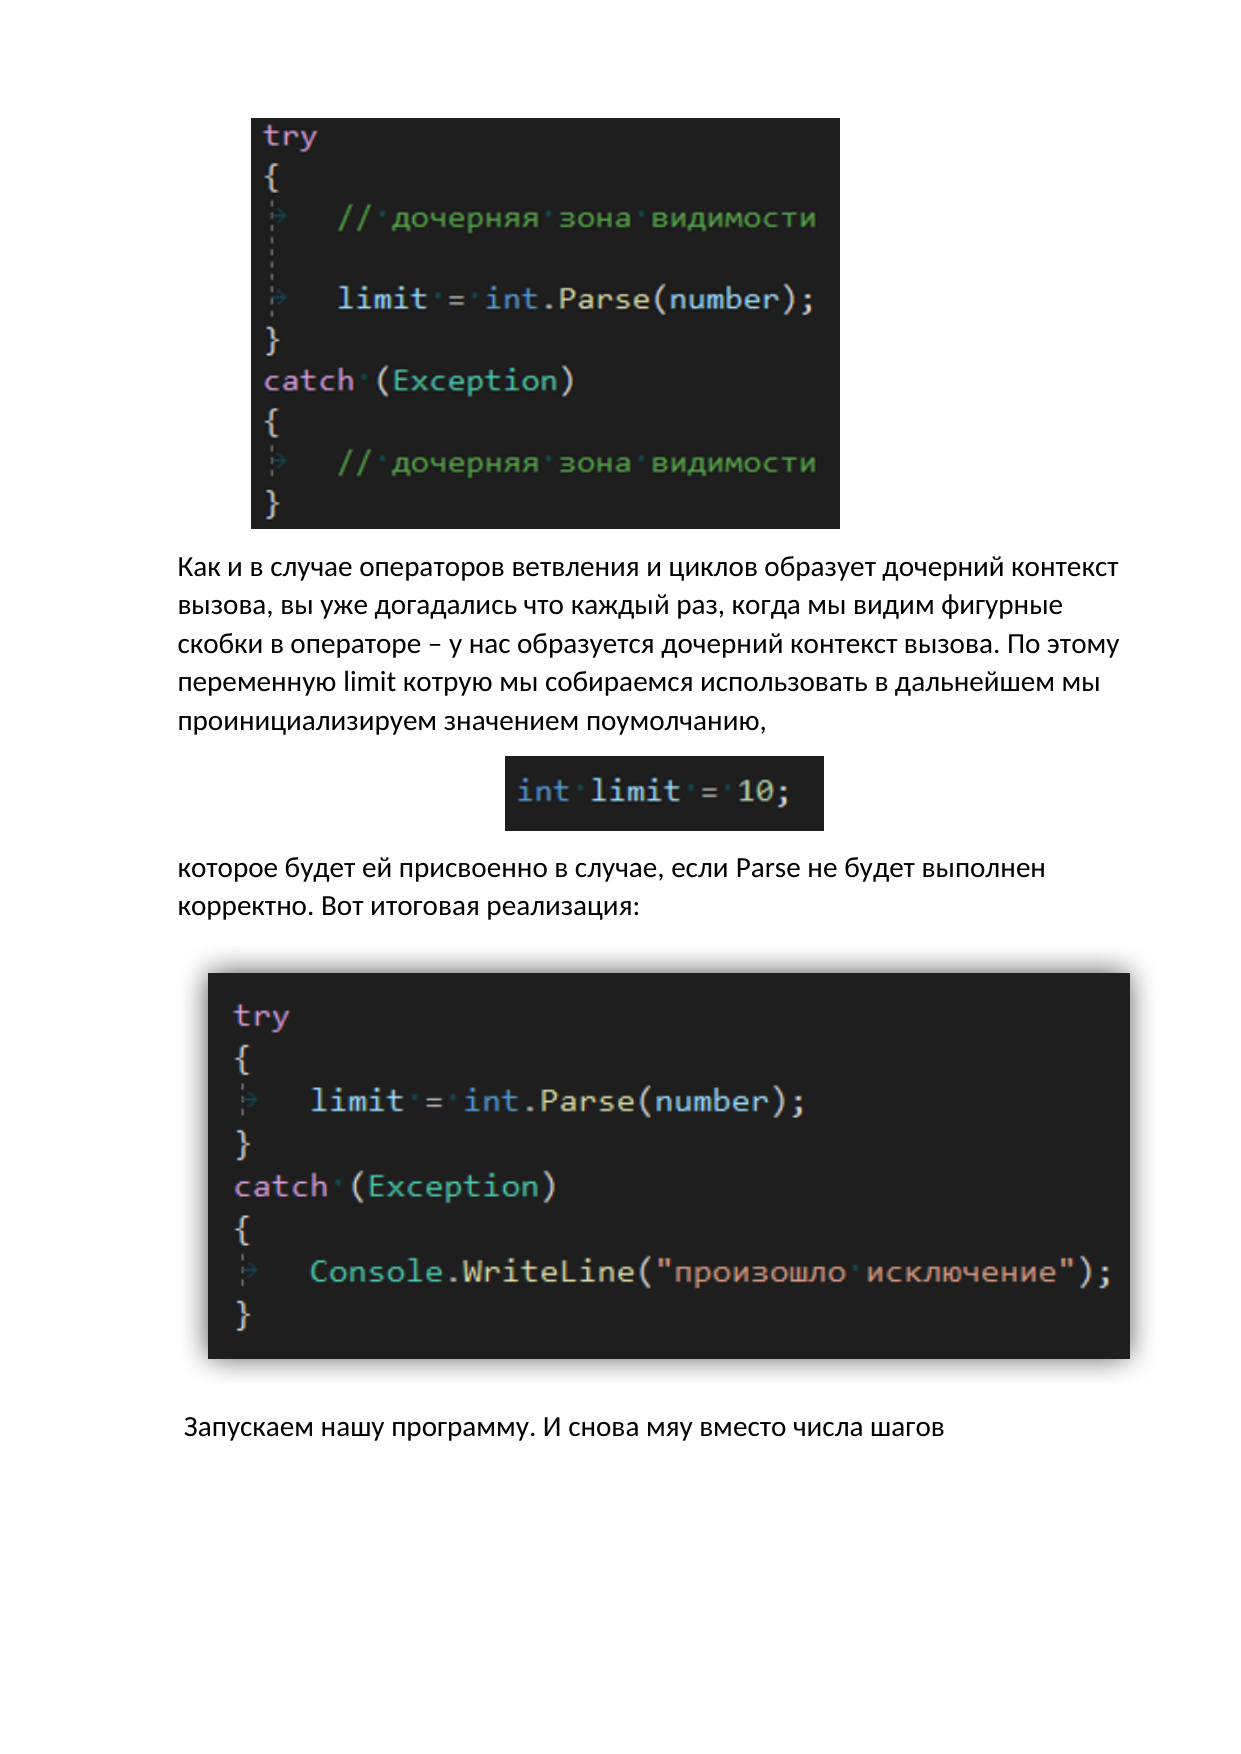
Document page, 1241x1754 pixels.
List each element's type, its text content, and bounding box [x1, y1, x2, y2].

text Запускаем нашу программу. И снова мяу вместо числа шагов [177, 1408, 1152, 1444]
picture [505, 756, 824, 831]
picture [208, 973, 1130, 1359]
text которое будет ей присвоенно в случае, если Parse не будет выполнен корректно. Вот итоговая реализация: [177, 849, 1152, 923]
text Как и в случае операторов ветвления и циклов образует дочерний контекст вызова, вы уже догадались что каждый раз, когда мы видим фигурные скобки в операторе – у нас образуется дочерний контекст вызова. По этому переменную limit котрую мы собираемся использовать в дальнейшем мы проинициализируем значением поумолчанию, [177, 548, 1152, 737]
picture [251, 118, 840, 529]
